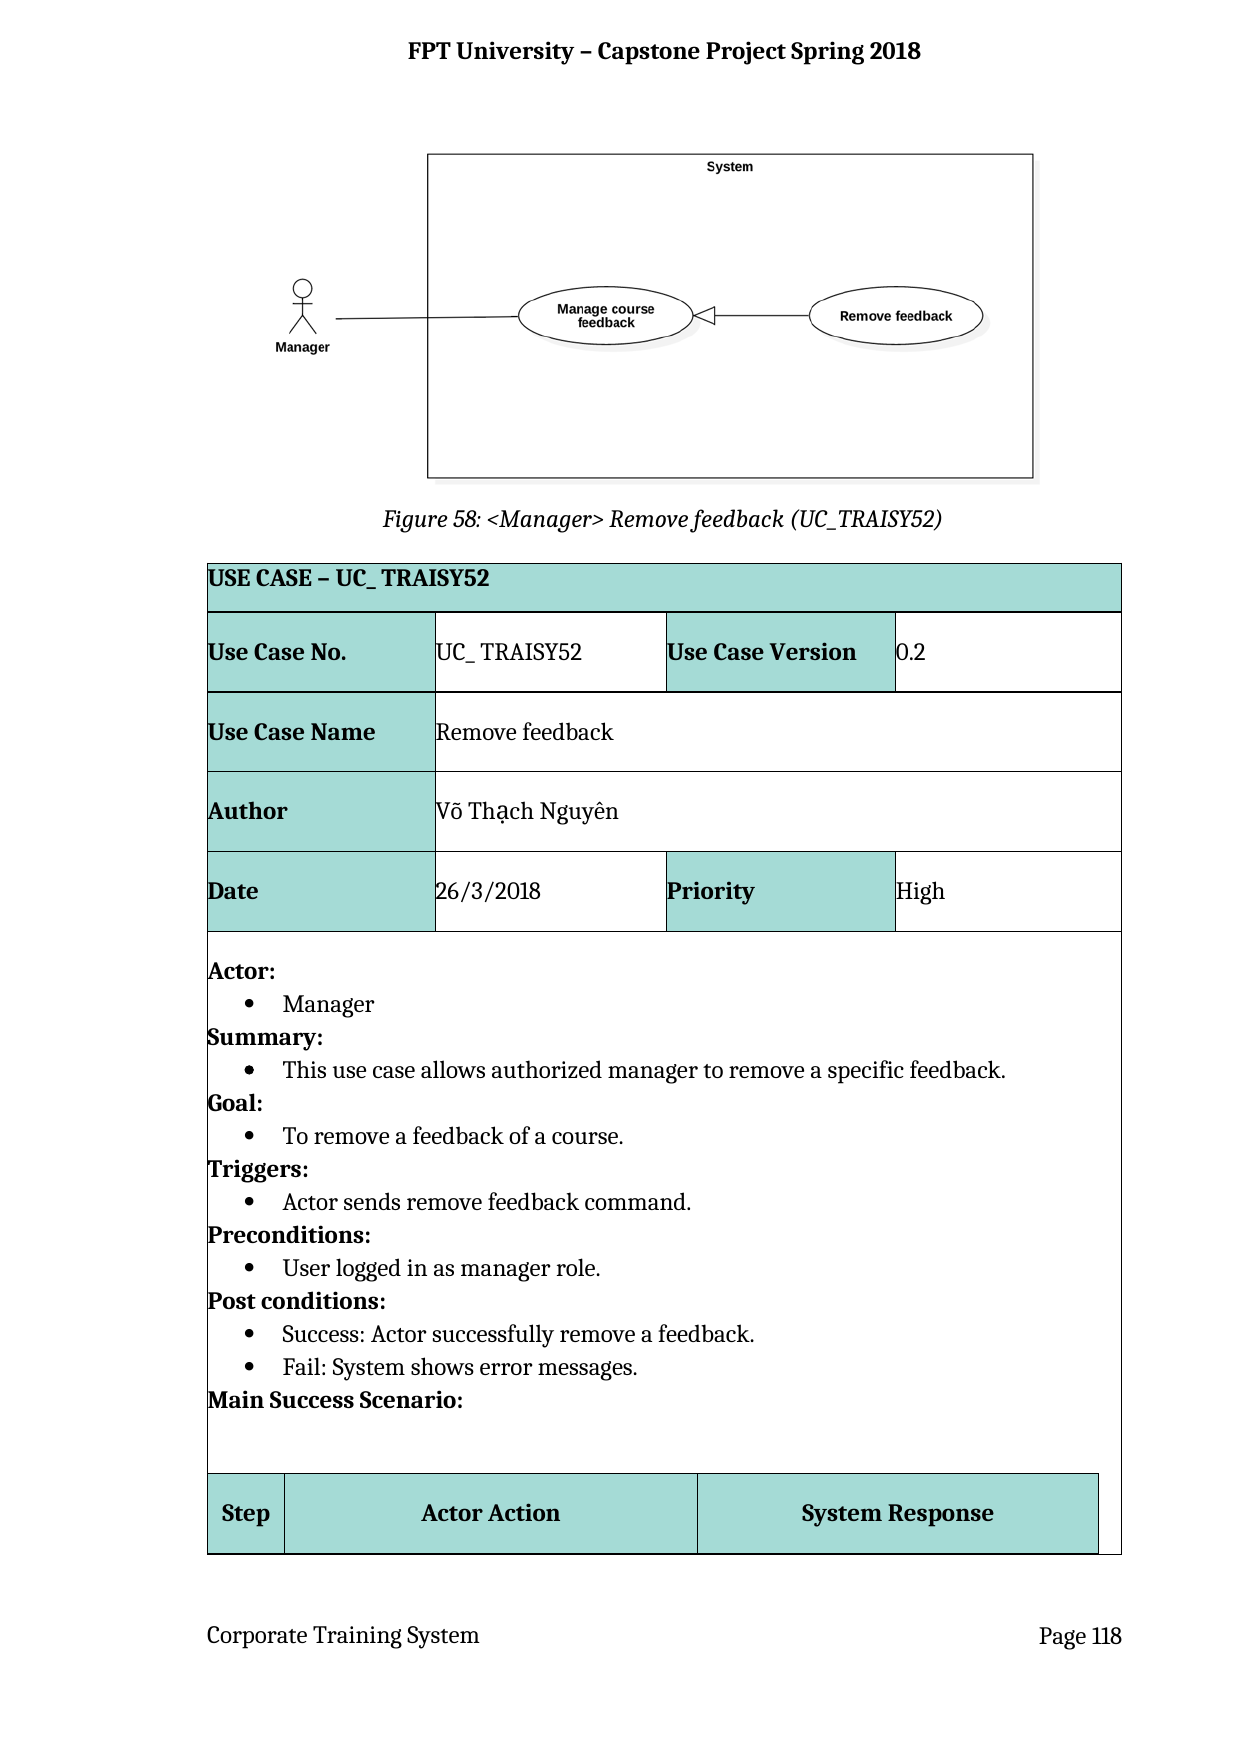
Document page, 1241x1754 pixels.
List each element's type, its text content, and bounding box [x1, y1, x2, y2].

table_cell Võ Thạch Nguyên [436, 772, 1121, 851]
picture [257, 147, 1072, 491]
table_cell Date [208, 852, 435, 931]
table_cell Author [208, 772, 435, 851]
table_cell Use Case Version [667, 613, 895, 691]
table_header USE CASE – UC_ TRAISY52 [208, 564, 1121, 611]
table_cell 0.2 [896, 613, 1121, 691]
table_cell Use Case Name [208, 693, 435, 771]
table_cell Priority [667, 852, 895, 931]
table_cell Use Case No. [208, 613, 435, 691]
table_cell UC_ TRAISY52 [436, 613, 666, 691]
table_cell Remove feedback [436, 693, 1121, 771]
table_cell High [896, 852, 1121, 931]
text Figure 58: <Manager> Remove feedback (UC_TRAISY52) [207, 505, 1122, 534]
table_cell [208, 932, 1121, 1554]
table_cell 26/3/2018 [436, 852, 666, 931]
